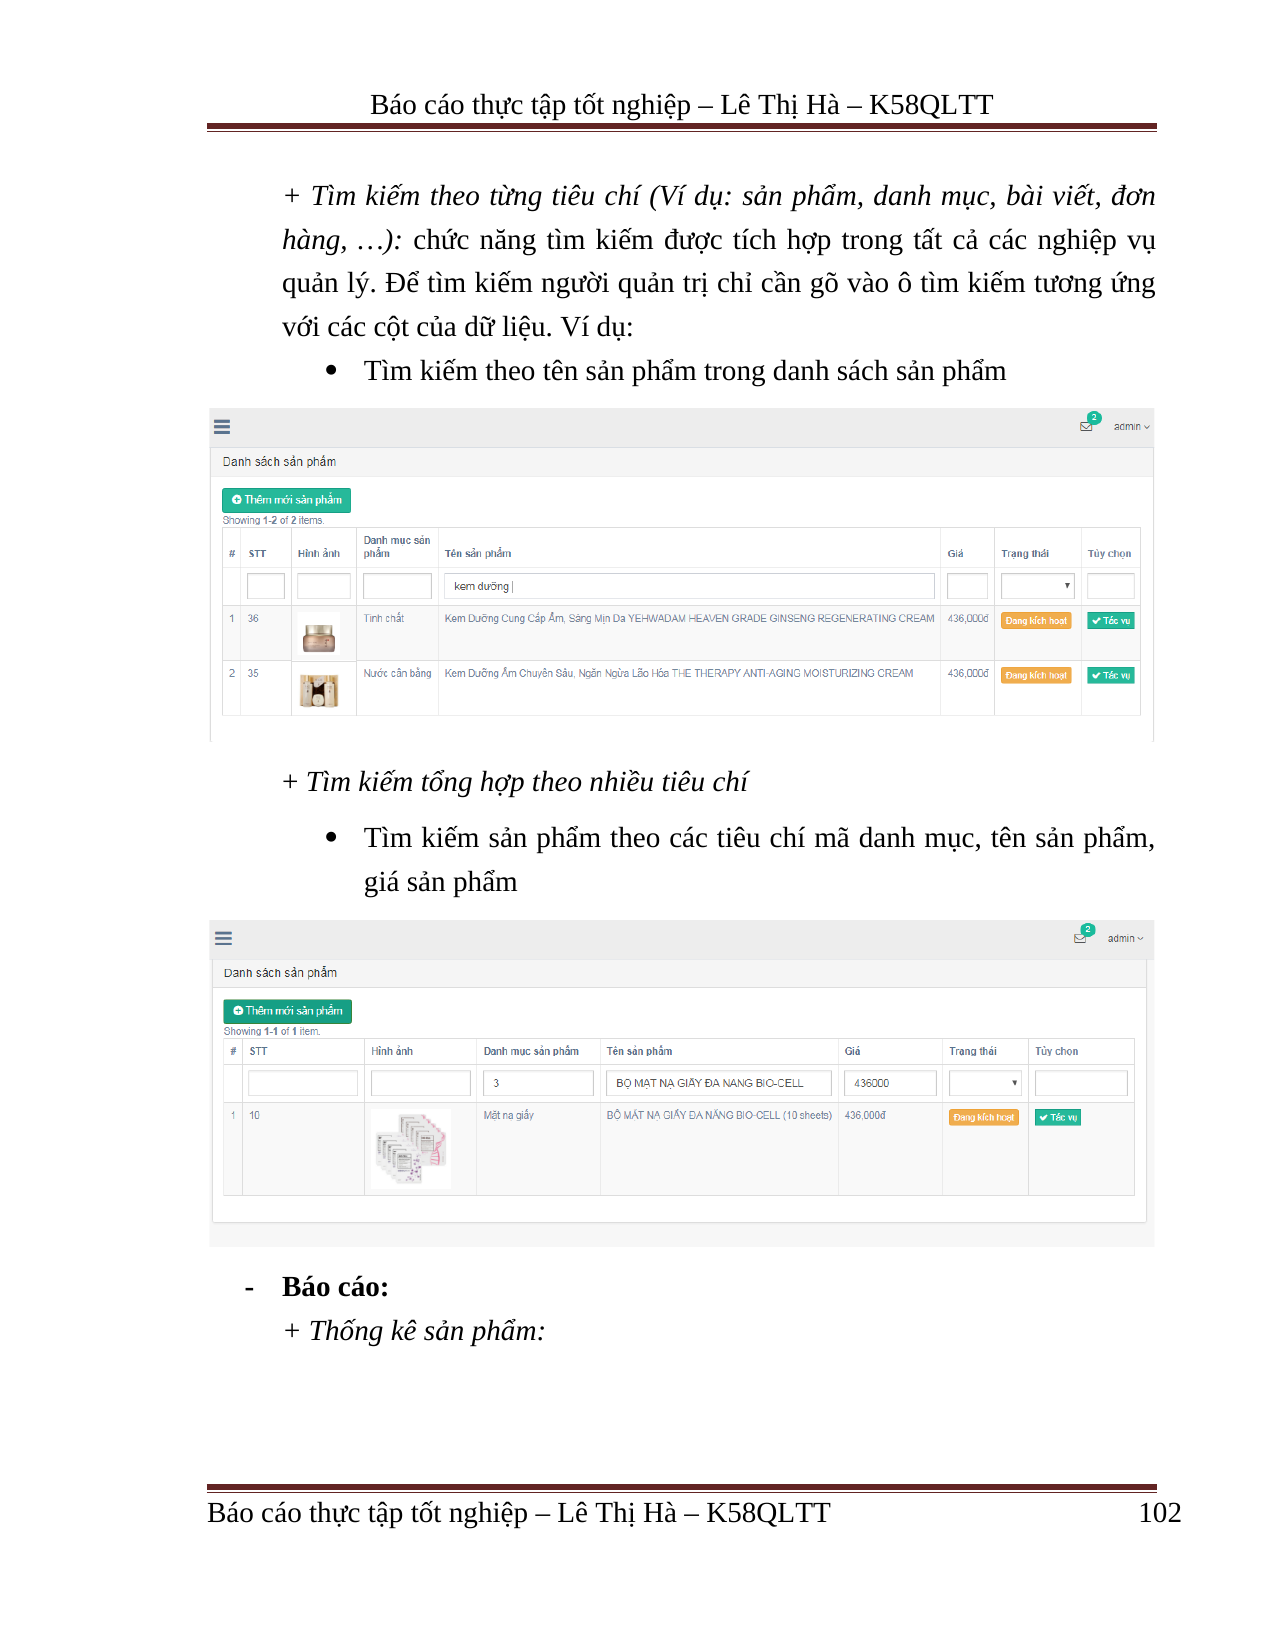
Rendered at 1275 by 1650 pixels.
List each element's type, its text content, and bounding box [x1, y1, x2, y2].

list Tìm kiếm sản phẩm theo các tiêu chí mã danh mục, tên sản phẩm, giá sản phẩm [326, 820, 1157, 897]
text + Tìm kiếm tổng hợp theo nhiều tiêu chí [282, 764, 1157, 798]
list + Thống kê sản phẩm: [282, 1313, 1157, 1346]
list Tìm kiếm theo tên sản phẩm trong danh sách sản phẩm [326, 353, 1157, 386]
picture [209, 408, 1155, 742]
list Báo cáo: [244, 1269, 1157, 1303]
list + Tìm kiếm theo từng tiêu chí (Ví dụ: sản phẩm, danh mục, bài viết, đơn hàng, …): chức năng tìm kiếm được tích hợp trong tất cả các nghiệp vụ quản lý. Để tìm kiếm người quản trị chỉ cần gõ vào ô tìm kiếm tương ứng với các cột của dữ liệu. Ví dụ: [282, 178, 1157, 343]
picture [209, 920, 1155, 1247]
